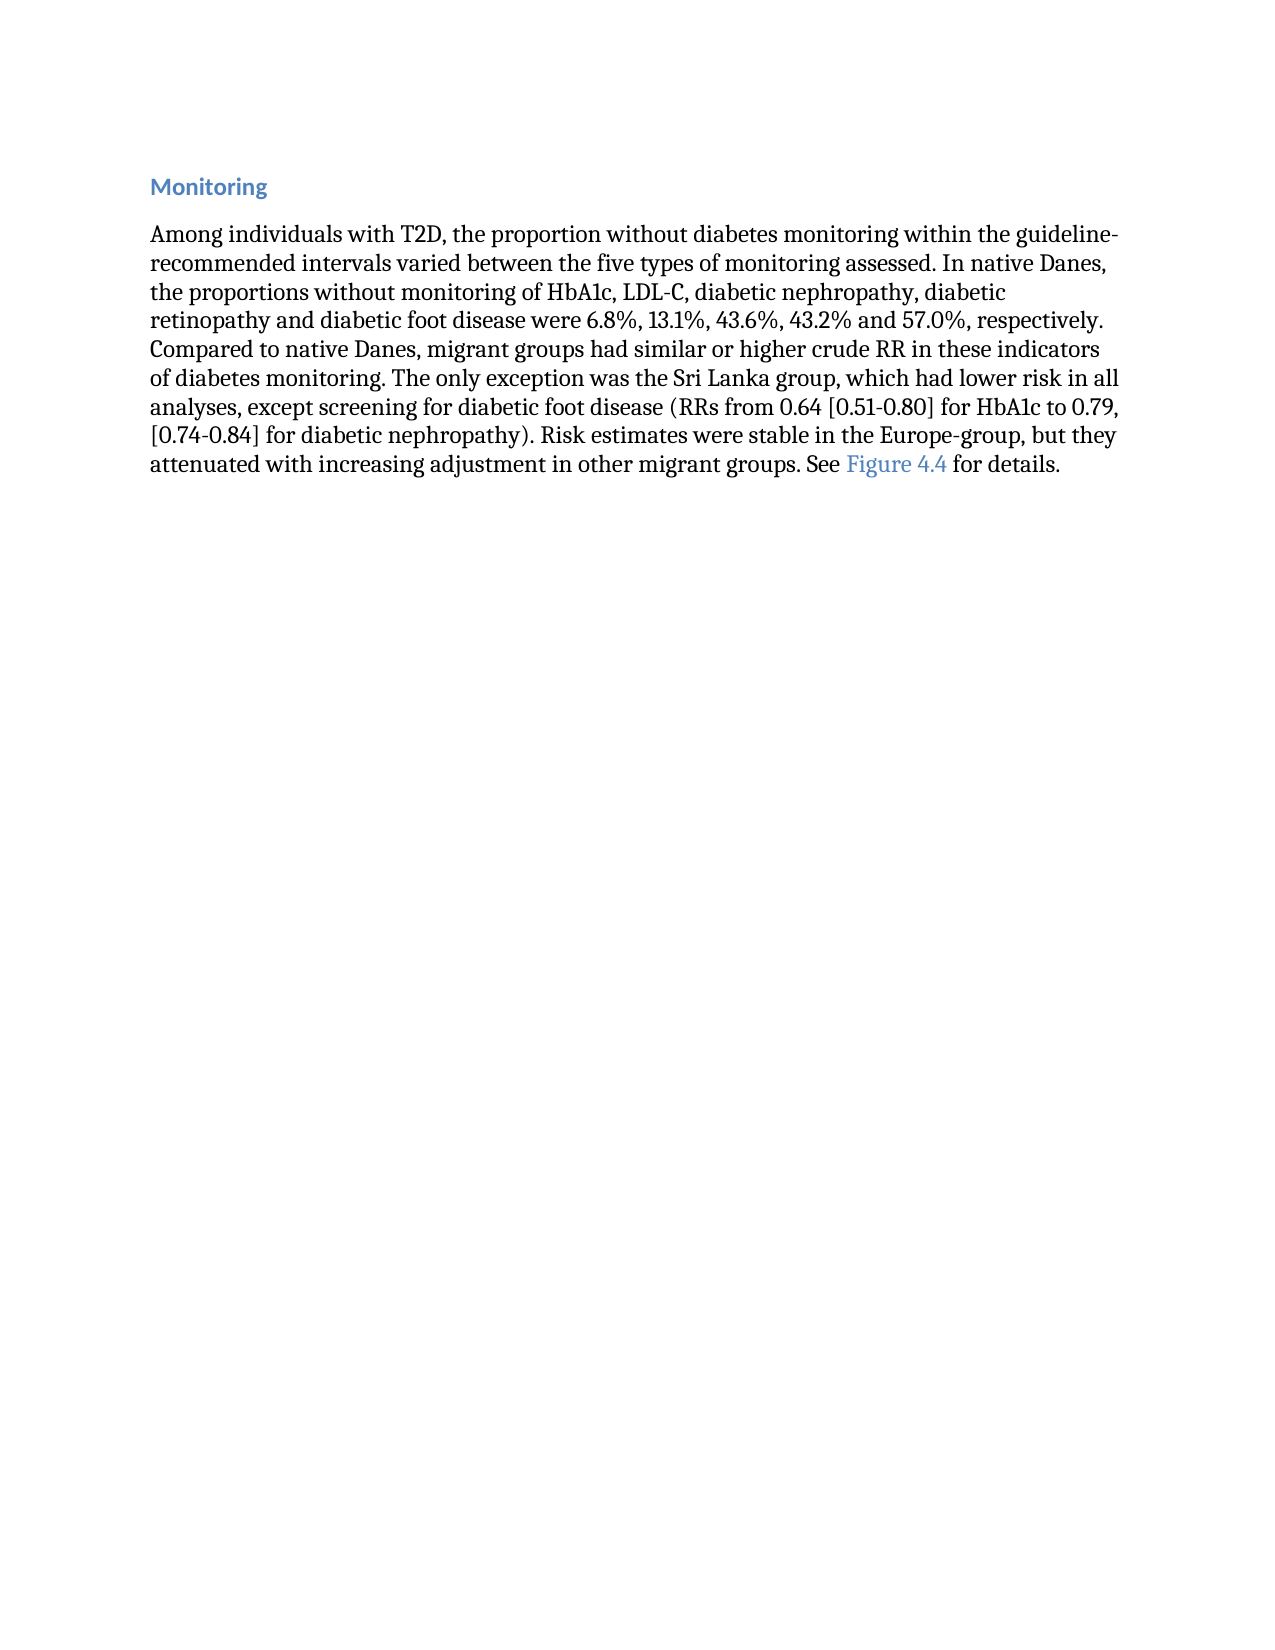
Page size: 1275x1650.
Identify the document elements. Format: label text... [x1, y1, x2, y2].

subtitle Monitoring [150, 171, 1125, 201]
text Among individuals with T2D, the proportion without diabetes monitoring within the guideline-recommended intervals varied between the five types of monitoring assessed. In native Danes, the proportions without monitoring of HbA1c, LDL-C, diabetic nephropathy, diabetic retinopathy and diabetic foot disease were 6.8%, 13.1%, 43.6%, 43.2% and 57.0%, respectively. Compared to native Danes, migrant groups had similar or higher crude RR in these indicators of diabetes monitoring. The only exception was the Sri Lanka group, which had lower risk in all analyses, except screening for diabetic foot disease (RRs from 0.64 [0.51-0.80] for HbA1c to 0.79, [0.74-0.84] for diabetic nephropathy). Risk estimates were stable in the Europe-group, but they attenuated with increasing adjustment in other migrant groups. See Figure 4.4 for details. [150, 220, 1125, 479]
